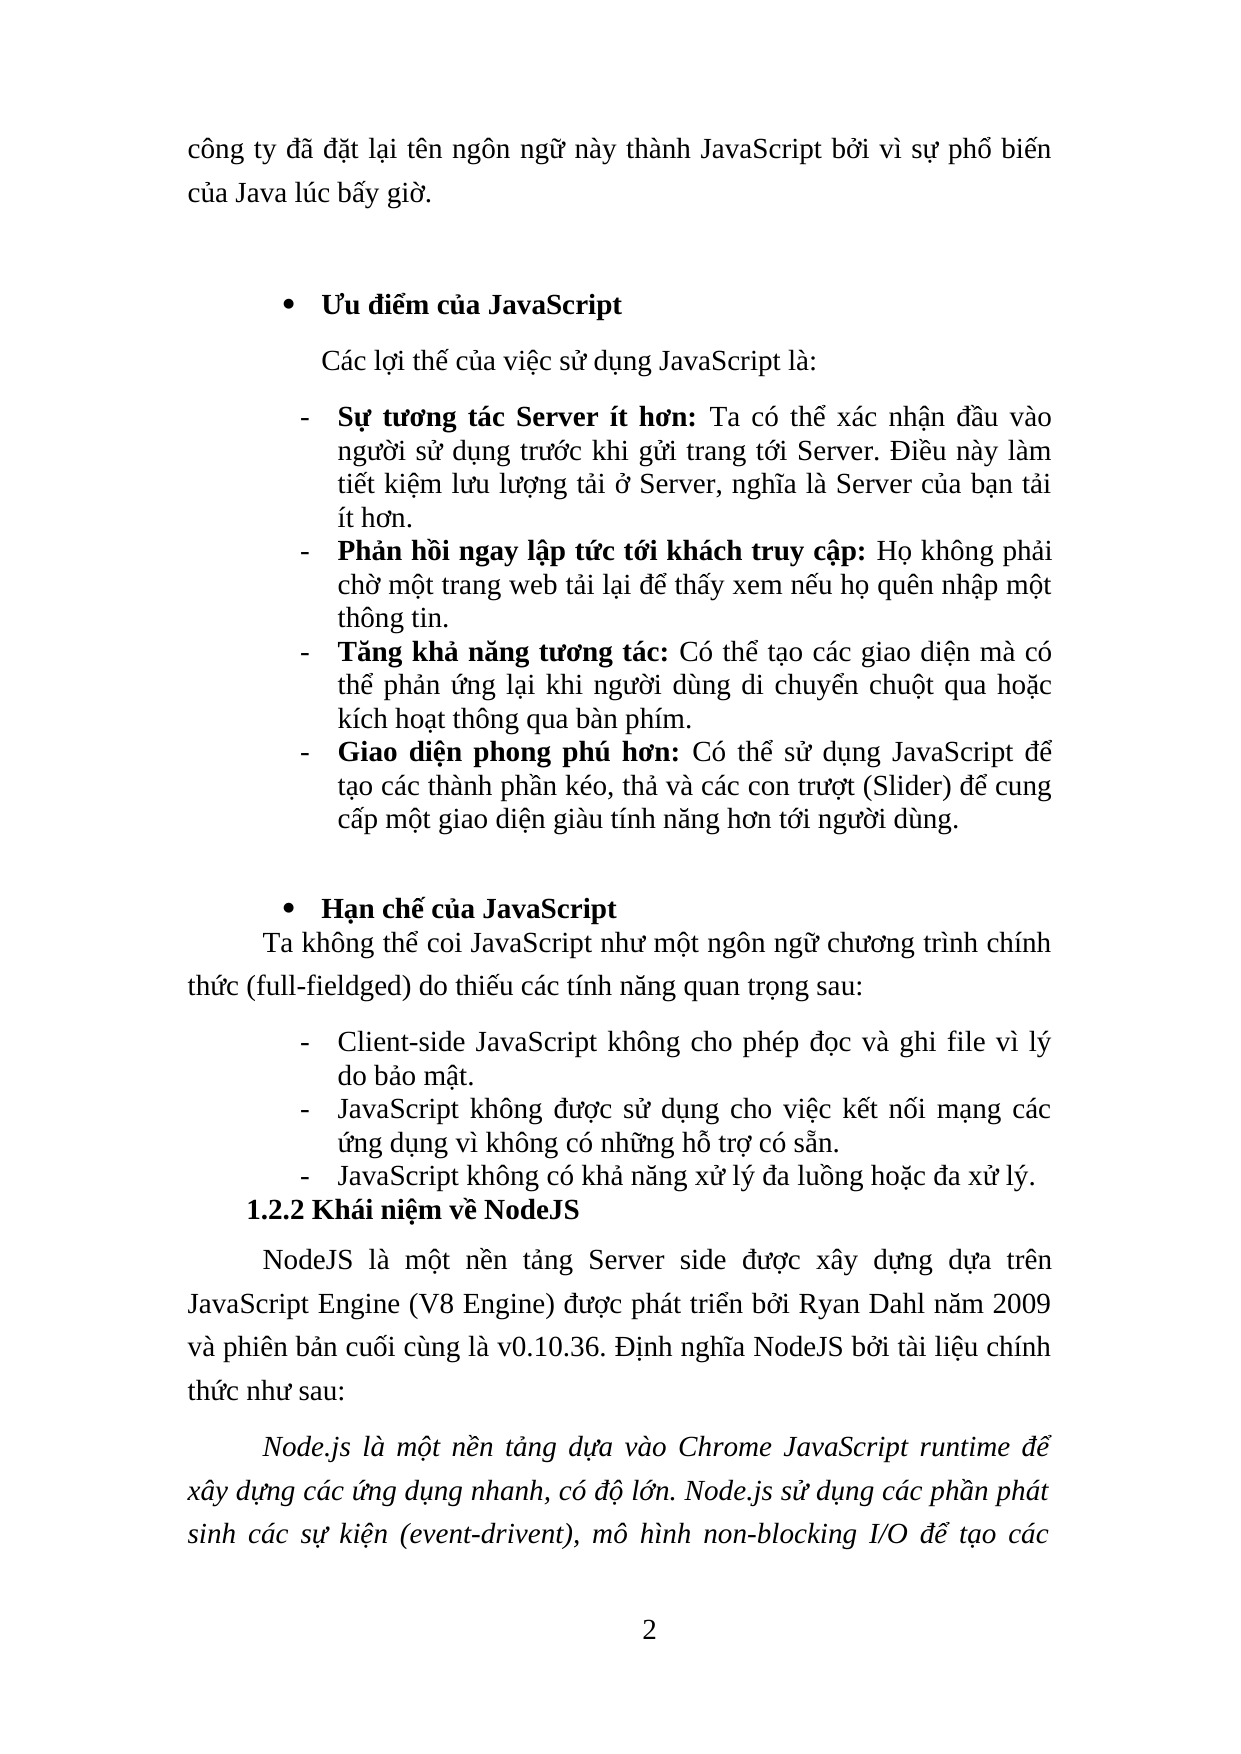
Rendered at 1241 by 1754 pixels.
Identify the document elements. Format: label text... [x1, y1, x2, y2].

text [187, 131, 1053, 208]
text NodeJS là một nền tảng Server side được xây dựng dựa trên JavaScript Engine (V8 Engine) được phát triển bởi Ryan Dahl năm 2009 và phiên bản cuối cùng là v0.10.36. Định nghĩa NodeJS bởi tài liệu chính thức như sau: [187, 1242, 1053, 1407]
subtitle 1.2.2 Khái niệm về NodeJS [187, 1192, 1053, 1226]
list Giao diện phong phú hơn: Có thể sử dụng JavaScript để tạo các thành phần kéo, thả và các con trượt (Slider) để cung cấp một giao diện giàu tính năng hơn tới người dùng. [300, 734, 1053, 835]
list Hạn chế của JavaScript [283, 891, 1053, 925]
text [187, 1429, 1053, 1550]
list Client-side JavaScript không cho phép đọc và ghi file vì lý do bảo mật. [300, 1024, 1053, 1091]
text Các lợi thế của việc sử dụng JavaScript là: [262, 343, 1053, 377]
list Phản hồi ngay lập tức tới khách truy cập: Họ không phải chờ một trang web tải lại để thấy xem nếu họ quên nhập một thông tin. [300, 533, 1053, 634]
list Sự tương tác Server ít hơn: Ta có thể xác nhận đầu vào người sử dụng trước khi gửi trang tới Server. Điều này làm tiết kiệm lưu lượng tải ở Server, nghĩa là Server của bạn tải ít hơn. [300, 399, 1053, 533]
list Tăng khả năng tương tác: Có thể tạo các giao diện mà có thể phản ứng lại khi người dùng di chuyển chuột qua hoặc kích hoạt thông qua bàn phím. [300, 634, 1053, 734]
text Ta không thể coi JavaScript như một ngôn ngữ chương trình chính thức (full-fieldged) do thiếu các tính năng quan trọng sau: [187, 925, 1053, 1002]
list Ưu điểm của JavaScript [283, 287, 1053, 321]
list JavaScript không có khả năng xử lý đa luồng hoặc đa xử lý. [300, 1158, 1053, 1192]
list JavaScript không được sử dụng cho việc kết nối mạng các ứng dụng vì không có những hỗ trợ có sẵn. [300, 1091, 1053, 1158]
